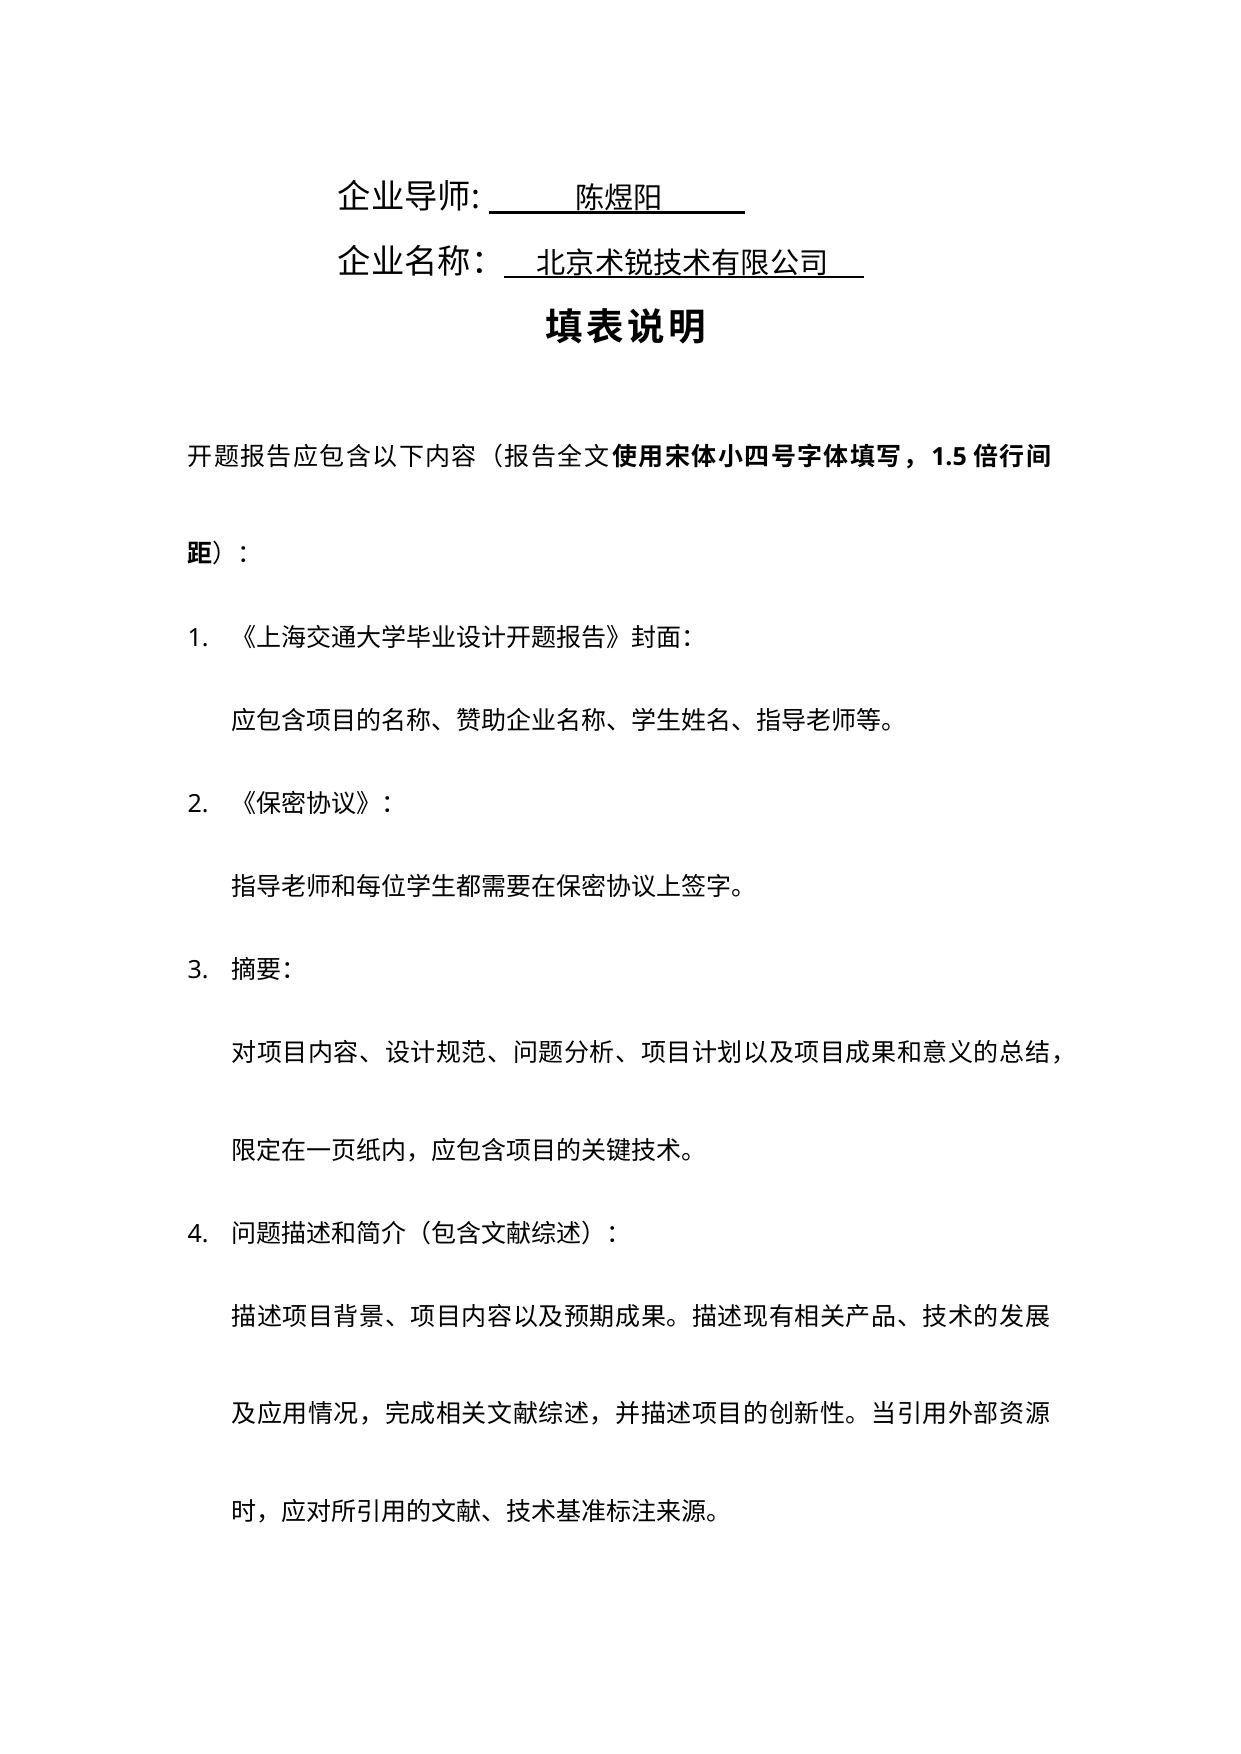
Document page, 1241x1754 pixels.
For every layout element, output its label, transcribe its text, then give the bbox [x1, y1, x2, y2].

text 应包含项目的名称、赞助企业名称、学生姓名、指导老师等。 [231, 686, 1051, 751]
text 指导老师和每位学生都需要在保密协议上签字。 [231, 852, 1051, 917]
list 摘要： [187, 935, 1051, 1000]
list 《上海交通大学毕业设计开题报告》封面： [187, 603, 1051, 668]
list 问题描述和简介（包含文献综述）： [187, 1199, 1051, 1264]
text 描述项目背景、项目内容以及预期成果。描述现有相关产品、技术的发展及应用情况，完成相关文献综述，并描述项目的创新性。当引用外部资源时，应对所引用的文献、技术基准标注来源。 [231, 1282, 1051, 1542]
text 企业名称： 北京术锐技术有限公司 [187, 227, 1063, 292]
text 对项目内容、设计规范、问题分析、项目计划以及项目成果和意义的总结，限定在一页纸内，应包含项目的关键技术。 [231, 1018, 1051, 1181]
text 开题报告应包含以下内容（报告全文使用宋体小四号字体填写，1.5倍行间距）： [187, 422, 1051, 584]
text 企业导师: 陈煜阳 [187, 162, 1063, 227]
list 《保密协议》： [187, 769, 1051, 834]
text 填表说明 [187, 292, 1063, 357]
